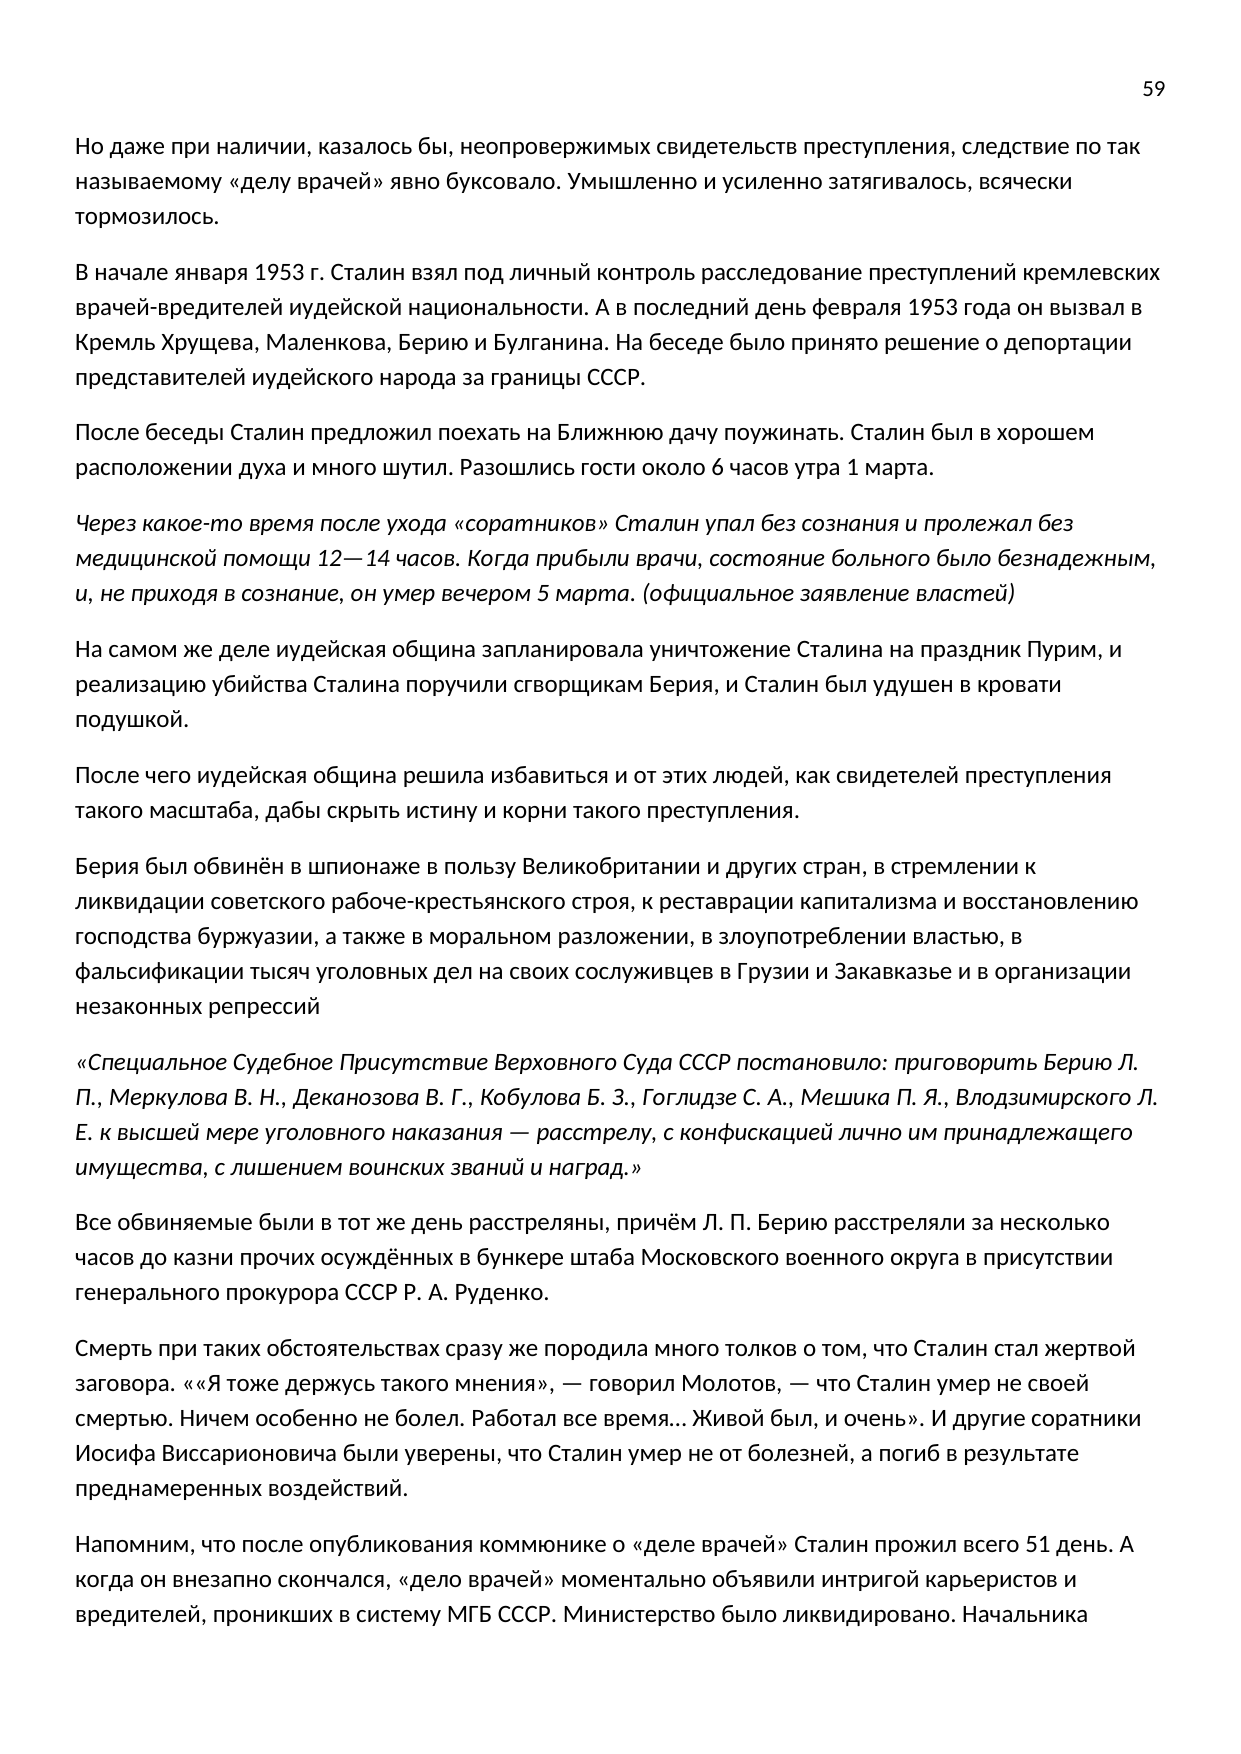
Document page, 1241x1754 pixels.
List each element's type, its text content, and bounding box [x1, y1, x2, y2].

text На самом же деле иудейская община запланировала уничтожение Сталина на праздник Пурим, и реализацию убийства Сталина поручили сгворщикам Берия, и Сталин был удушен в кровати подушкой. [75, 633, 1165, 734]
text Через какое-то время после ухода «соратников» Сталин упал без сознания и пролежал без медицинской помощи 12—14 часов. Когда прибыли врачи, состояние больного было безнадежным, и, не приходя в сознание, он умер вечером 5 марта. (официальное заявление властей) [75, 507, 1165, 608]
text Но даже при наличии, казалось бы, неопровержимых свидетельств преступления, следствие по так называемому «делу врачей» явно буксовало. Умышленно и усиленно затягивалось, всячески тормозилось. [75, 130, 1165, 230]
text В начале января 1953 г. Сталин взял под личный контроль расследование преступлений кремлевских врачей-вредителей иудейской национальности. А в последний день февраля 1953 года он вызвал в Кремль Хрущева, Маленкова, Берию и Булганина. На беседе было принято решение о депортации представителей иудейского народа за границы СССР. [75, 256, 1165, 391]
text После беседы Сталин предложил поехать на Ближнюю дачу поужинать. Сталин был в хорошем расположении духа и много шутил. Разошлись гости около 6 часов утра 1 марта. [75, 416, 1165, 482]
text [75, 1528, 1165, 1629]
text «Специальное Судебное Присутствие Верховного Суда СССР постановило: приговорить Берию Л. П., Меркулова В. Н., Деканозова В. Г., Кобулова Б. З., Гоглидзе С. А., Мешика П. Я., Влодзимирского Л. Е. к высшей мере уголовного наказания — расстрелу, с конфискацией лично им принадлежащего имущества, с лишением воинских званий и наград.» [75, 1046, 1165, 1181]
text Все обвиняемые были в тот же день расстреляны, причём Л. П. Берию расстреляли за несколько часов до казни прочих осуждённых в бункере штаба Московского военного округа в присутствии генерального прокурора СССР Р. А. Руденко. [75, 1206, 1165, 1307]
text После чего иудейская община решила избавиться и от этих людей, как свидетелей преступления такого масштаба, дабы скрыть истину и корни такого преступления. [75, 759, 1165, 824]
text Берия был обвинён в шпионаже в пользу Великобритании и других стран, в стремлении к ликвидации советского рабоче-крестьянского строя, к реставрации капитализма и восстановлению господства буржуазии, а также в моральном разложении, в злоупотреблении властью, в фальсификации тысяч уголовных дел на своих сослуживцев в Грузии и Закавказье и в организации незаконных репрессий [75, 850, 1165, 1020]
text Смерть при таких обстоятельствах сразу же породила много толков о том, что Сталин стал жертвой заговора. ««Я тоже держусь такого мнения», — говорил Молотов, — что Сталин умер не своей смертью. Ничем особенно не болел. Работал все время… Живой был, и очень». И другие соратники Иосифа Виссарионовича были уверены, что Сталин умер не от болезней, а погиб в результате преднамеренных воздействий. [75, 1332, 1165, 1503]
